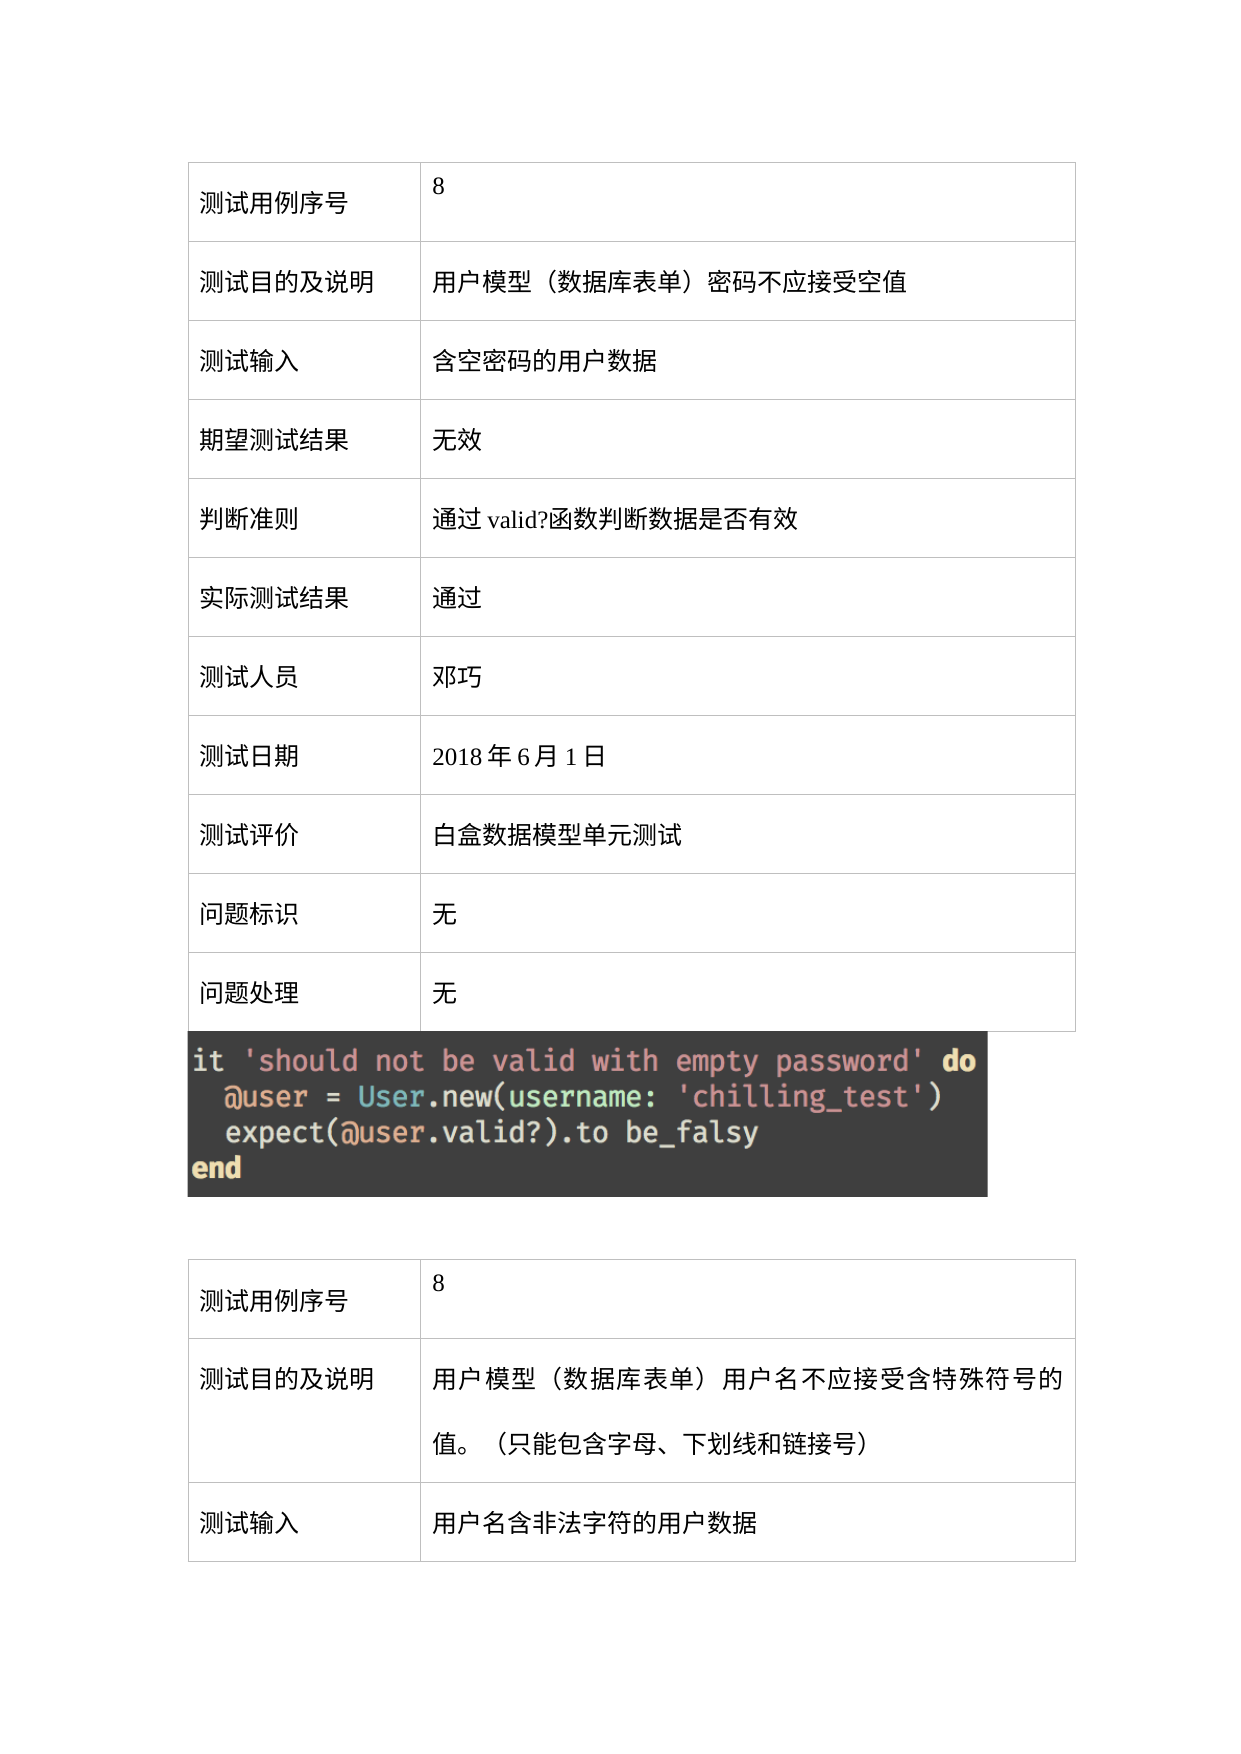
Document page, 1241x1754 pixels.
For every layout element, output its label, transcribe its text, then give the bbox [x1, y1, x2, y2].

table_cell 问题标识 [189, 874, 420, 952]
table_cell 测试目的及说明 [189, 242, 420, 320]
table_header 8 [421, 163, 1075, 241]
table_cell 测试输入 [189, 321, 420, 399]
table_cell 通过 [421, 558, 1075, 636]
table_cell 用户名含非法字符的用户数据 [421, 1483, 1075, 1561]
table_cell 含空密码的用户数据 [421, 321, 1075, 399]
table_cell 测试人员 [189, 637, 420, 715]
table_cell 问题处理 [189, 953, 420, 1031]
table_cell 2018年6月1日 [421, 716, 1075, 794]
table_cell 期望测试结果 [189, 400, 420, 478]
picture [187, 1031, 988, 1197]
table_cell 测试输入 [189, 1483, 420, 1561]
table_cell 测试日期 [189, 716, 420, 794]
table_cell 无效 [421, 400, 1075, 478]
table_cell 无 [421, 874, 1075, 952]
table_cell 测试目的及说明 [189, 1339, 420, 1482]
table_cell 用户模型（数据库表单）用户名不应接受含特殊符号的值。（只能包含字母、下划线和链接号） [421, 1339, 1075, 1482]
table_cell 测试评价 [189, 795, 420, 873]
table_cell 通过valid?函数判断数据是否有效 [421, 479, 1075, 557]
table_cell 判断准则 [189, 479, 420, 557]
table_header 测试用例序号 [189, 1260, 420, 1338]
table_cell 实际测试结果 [189, 558, 420, 636]
table_cell 用户模型（数据库表单）密码不应接受空值 [421, 242, 1075, 320]
table_header 8 [421, 1260, 1075, 1338]
table_header 测试用例序号 [189, 163, 420, 241]
table_cell 白盒数据模型单元测试 [421, 795, 1075, 873]
table_cell 邓巧 [421, 637, 1075, 715]
table_cell 无 [421, 953, 1075, 1031]
